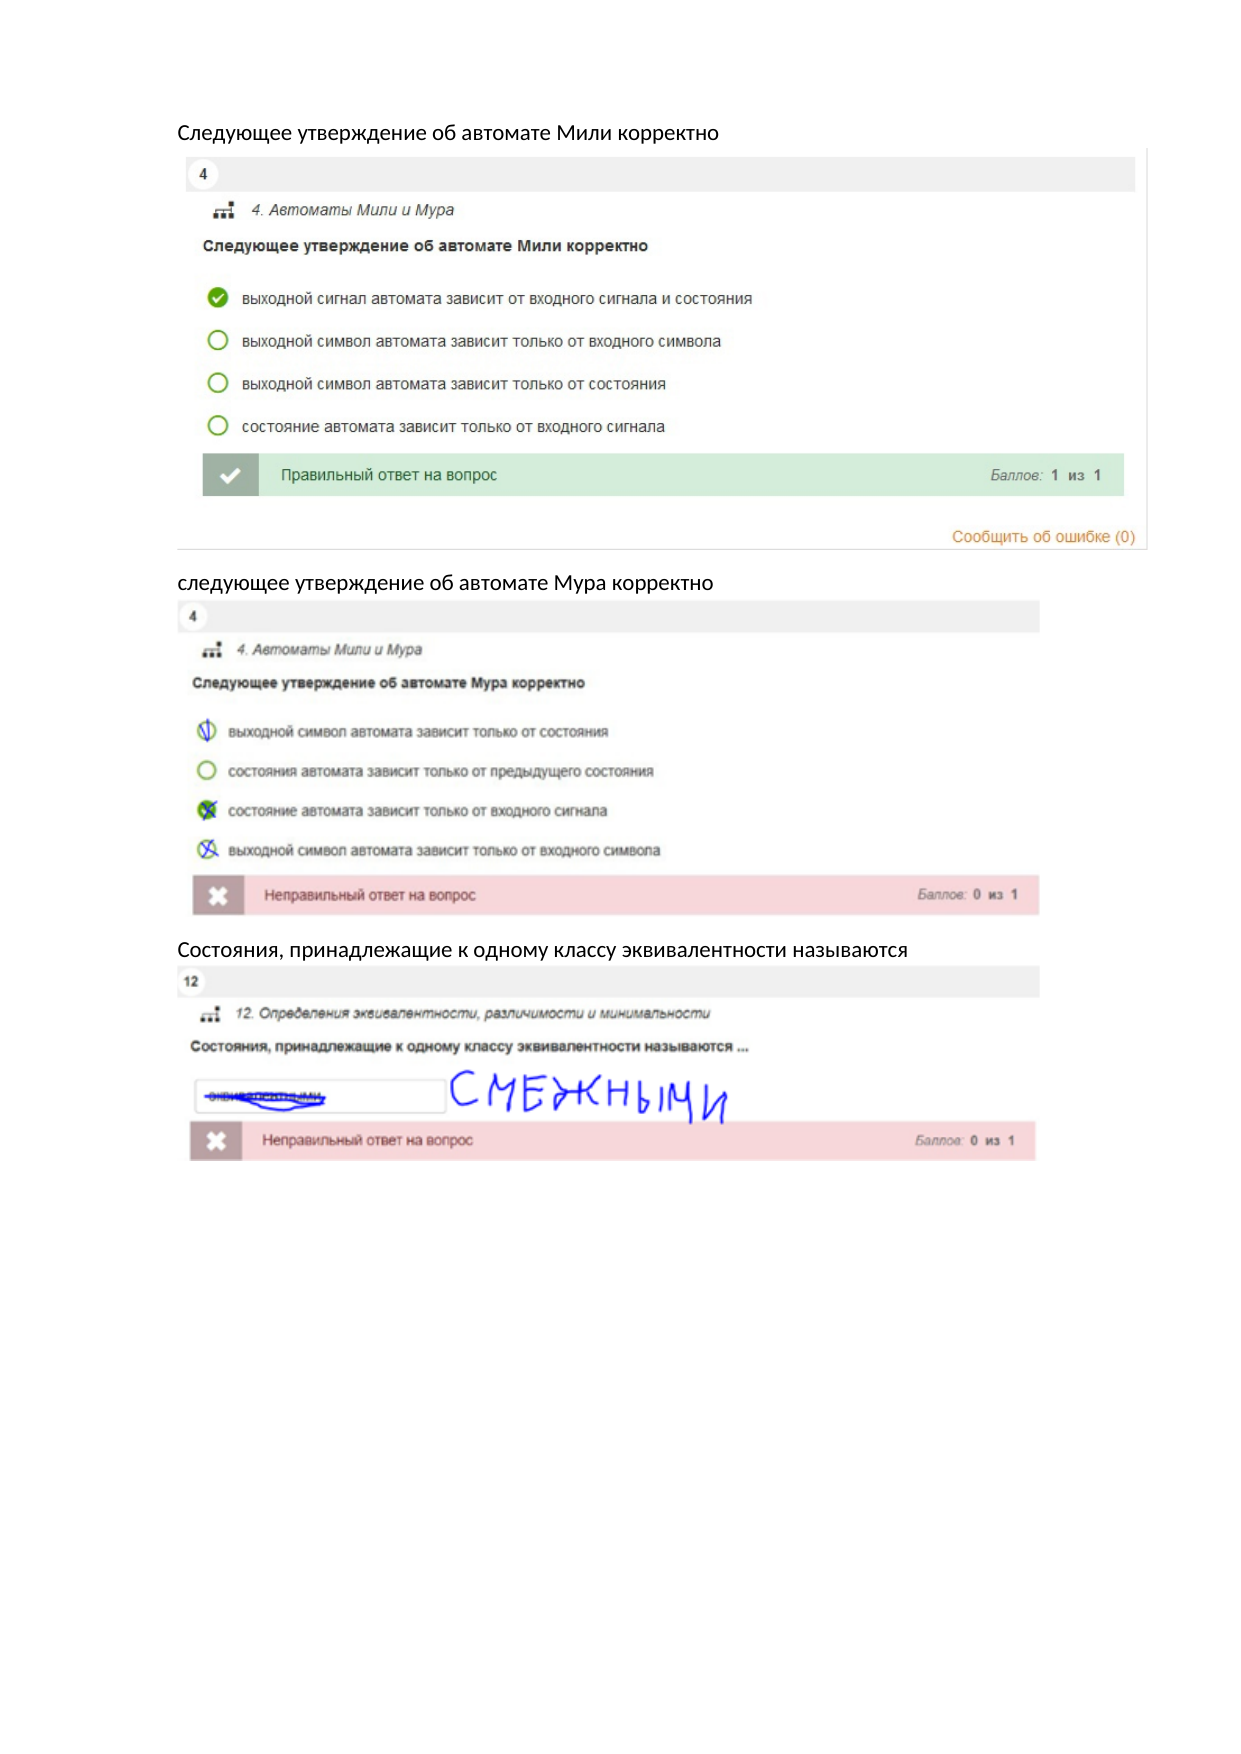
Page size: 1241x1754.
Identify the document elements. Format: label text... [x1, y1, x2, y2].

picture [177, 965, 1040, 1161]
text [177, 118, 1152, 549]
picture [177, 148, 1151, 550]
picture [177, 598, 1040, 917]
